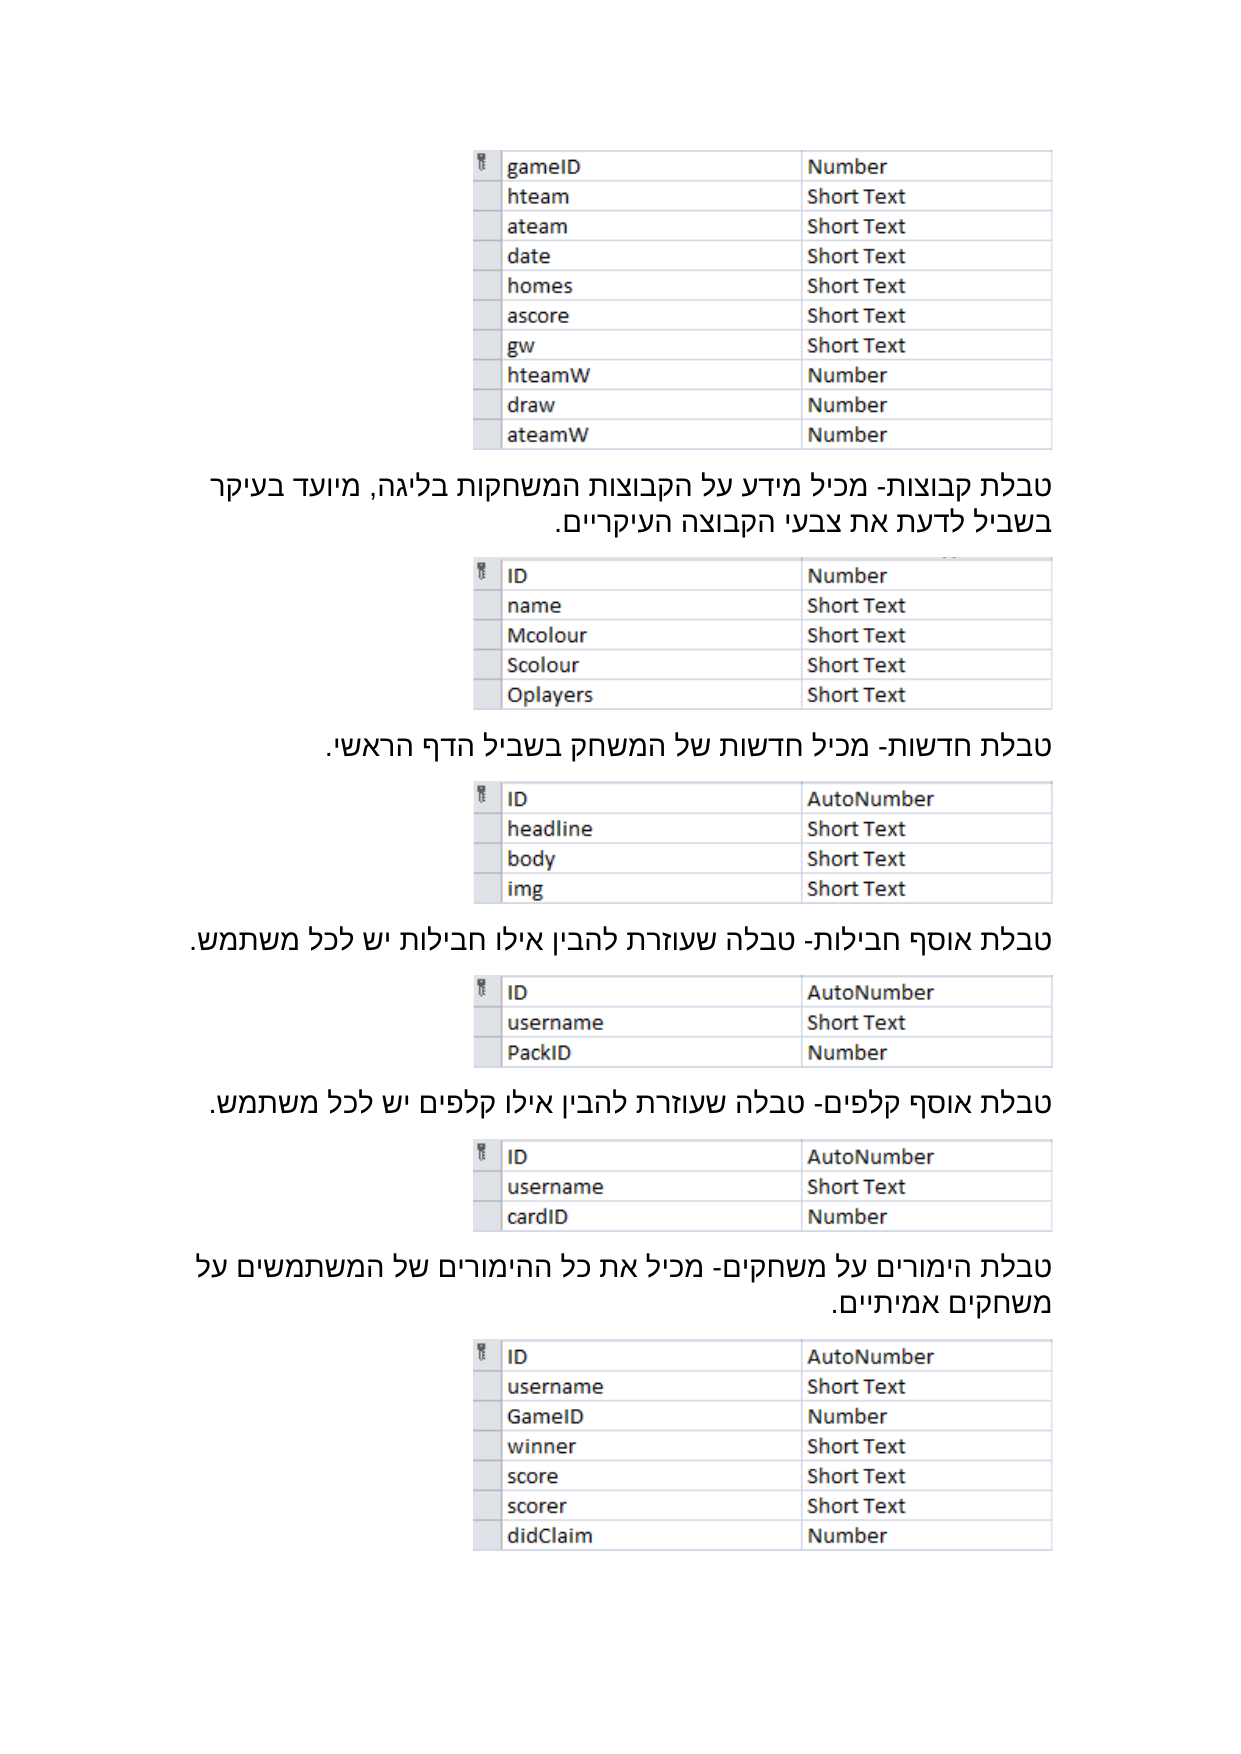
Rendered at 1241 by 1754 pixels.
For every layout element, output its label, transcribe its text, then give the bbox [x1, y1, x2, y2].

picture [473, 975, 1053, 1068]
text טבלת אוסף קלפים- טבלה שעוזרת להבין אילו קלפים יש לכל משתמש. [187, 1087, 1053, 1120]
picture [473, 781, 1053, 904]
text טבלת אוסף חבילות- טבלה שעוזרת להבין אילו חבילות יש לכל משתמש. [187, 922, 1053, 956]
text טבלת חדשות- מכיל חדשות של המשחק בשביל הדף הראשי. [187, 728, 1053, 762]
text טבלת הימורים על משחקים- מכיל את כל ההימורים של המשתמשים על משחקים אמיתיים. [187, 1250, 1053, 1320]
picture [473, 1339, 1053, 1551]
picture [473, 150, 1053, 450]
text טבלת קבוצות- מכיל מידע על הקבוצות המשחקות בליגה, מיועד בעיקר בשביל לדעת את צבעי הקבוצה העיקריים. [187, 469, 1053, 538]
picture [473, 1139, 1053, 1232]
picture [473, 557, 1053, 710]
